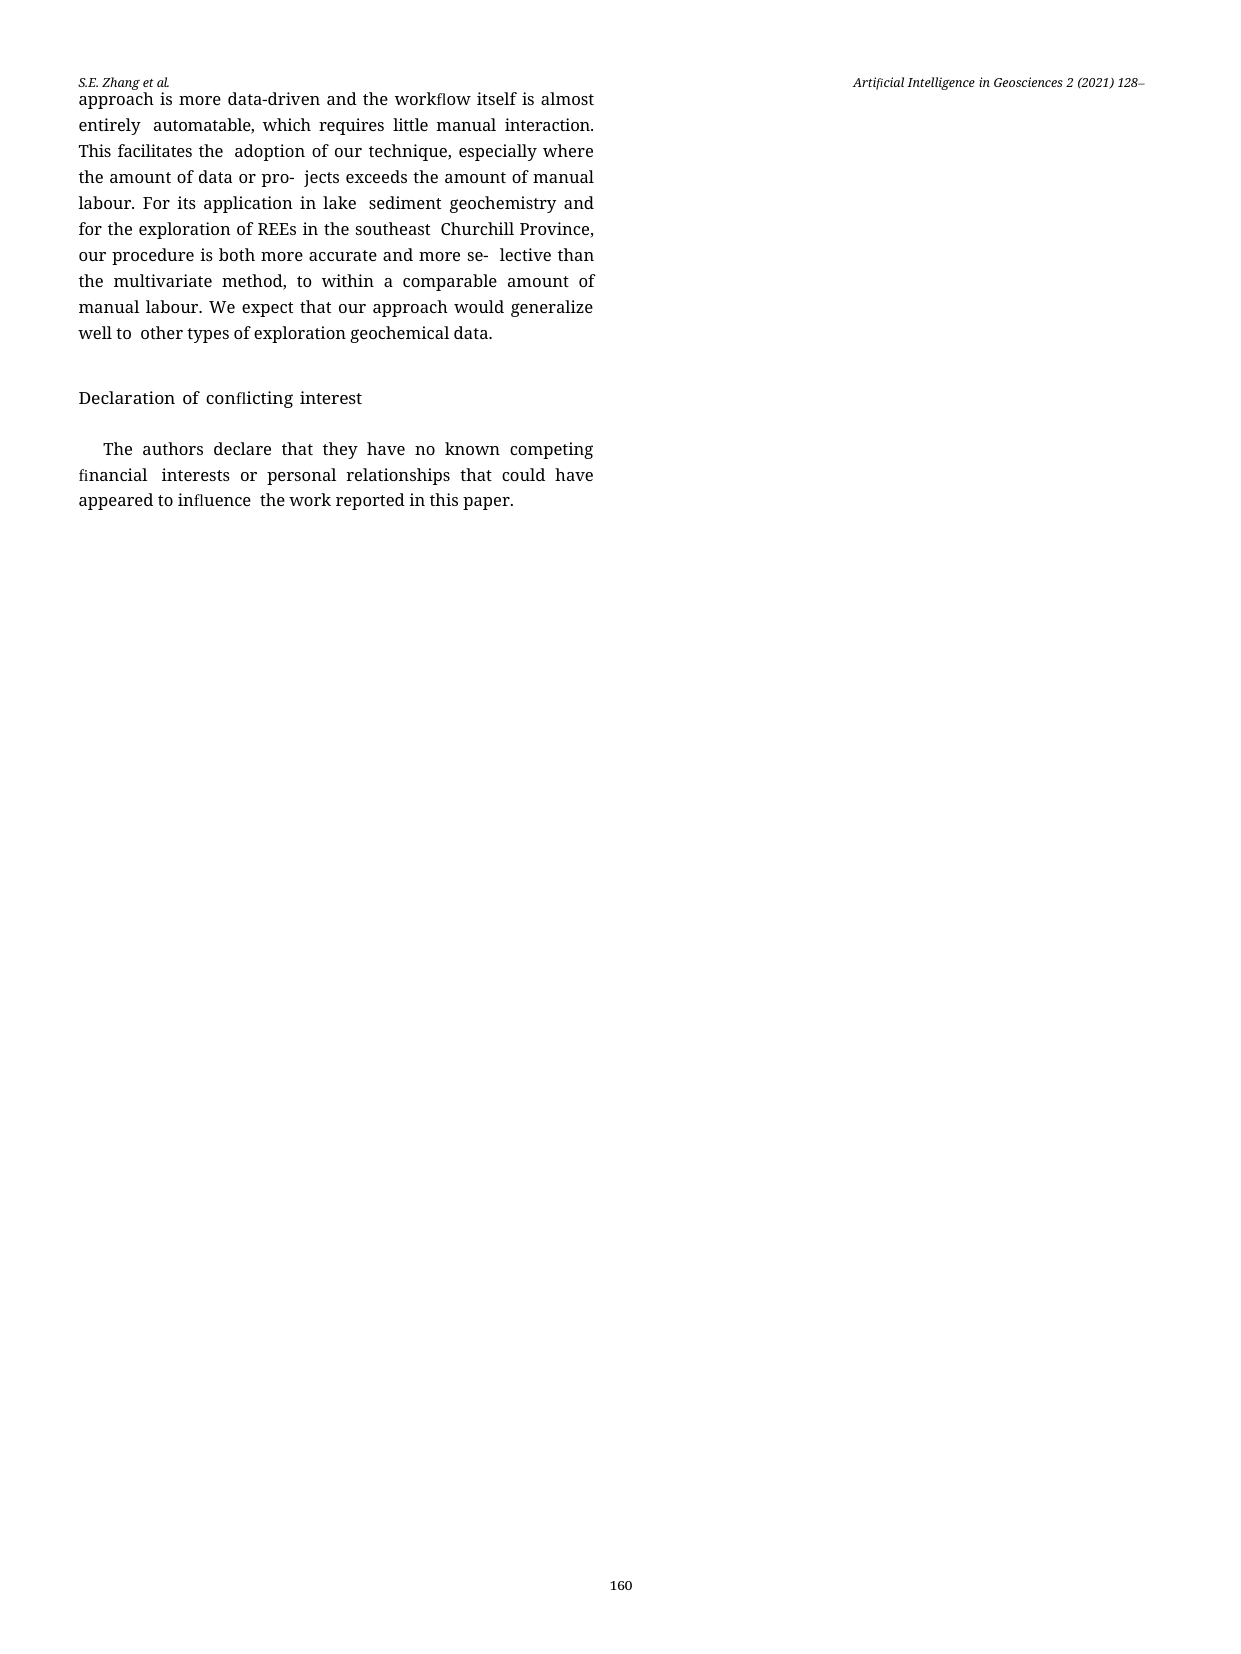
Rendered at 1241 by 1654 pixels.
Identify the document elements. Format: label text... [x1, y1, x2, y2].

text The authors declare that they have no known competing financial interests or personal relationships that could have appeared to influence the work reported in this paper. [78, 438, 594, 512]
text approach is more data-driven and the workflow itself is almost entirely automatable, which requires little manual interaction. This facilitates the adoption of our technique, especially where the amount of data or pro- jects exceeds the amount of manual labour. For its application in lake sediment geochemistry and for the exploration of REEs in the southeast Churchill Province, our procedure is both more accurate and more se- lective than the multivariate method, to within a comparable amount of manual labour. We expect that our approach would generalize well to other types of exploration geochemical data. [78, 87, 594, 344]
text Declaration of conflicting interest [78, 387, 605, 409]
